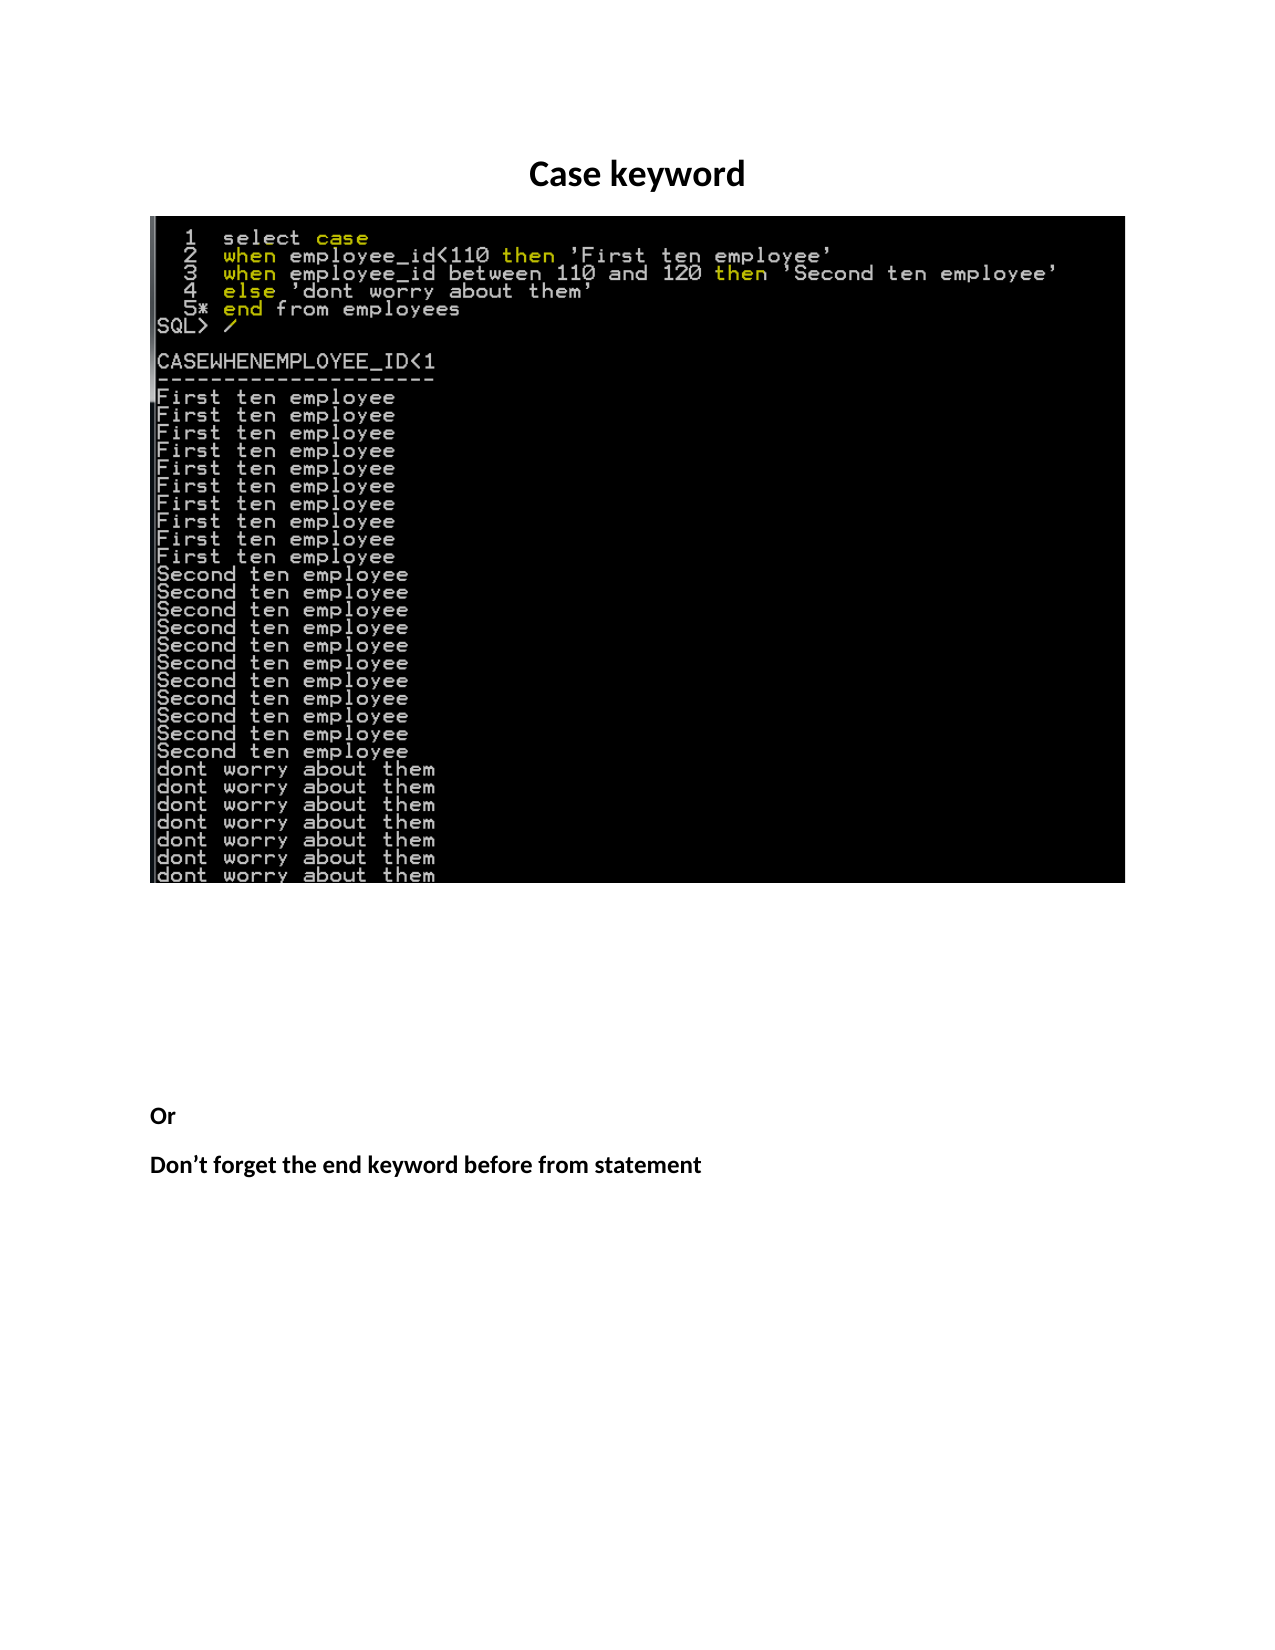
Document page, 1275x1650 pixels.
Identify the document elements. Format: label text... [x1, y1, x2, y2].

picture [150, 216, 1125, 883]
text Don’t forget the end keyword before from statement [150, 1149, 1125, 1180]
text Or [150, 1100, 1125, 1130]
text Case keyword [150, 150, 1125, 196]
